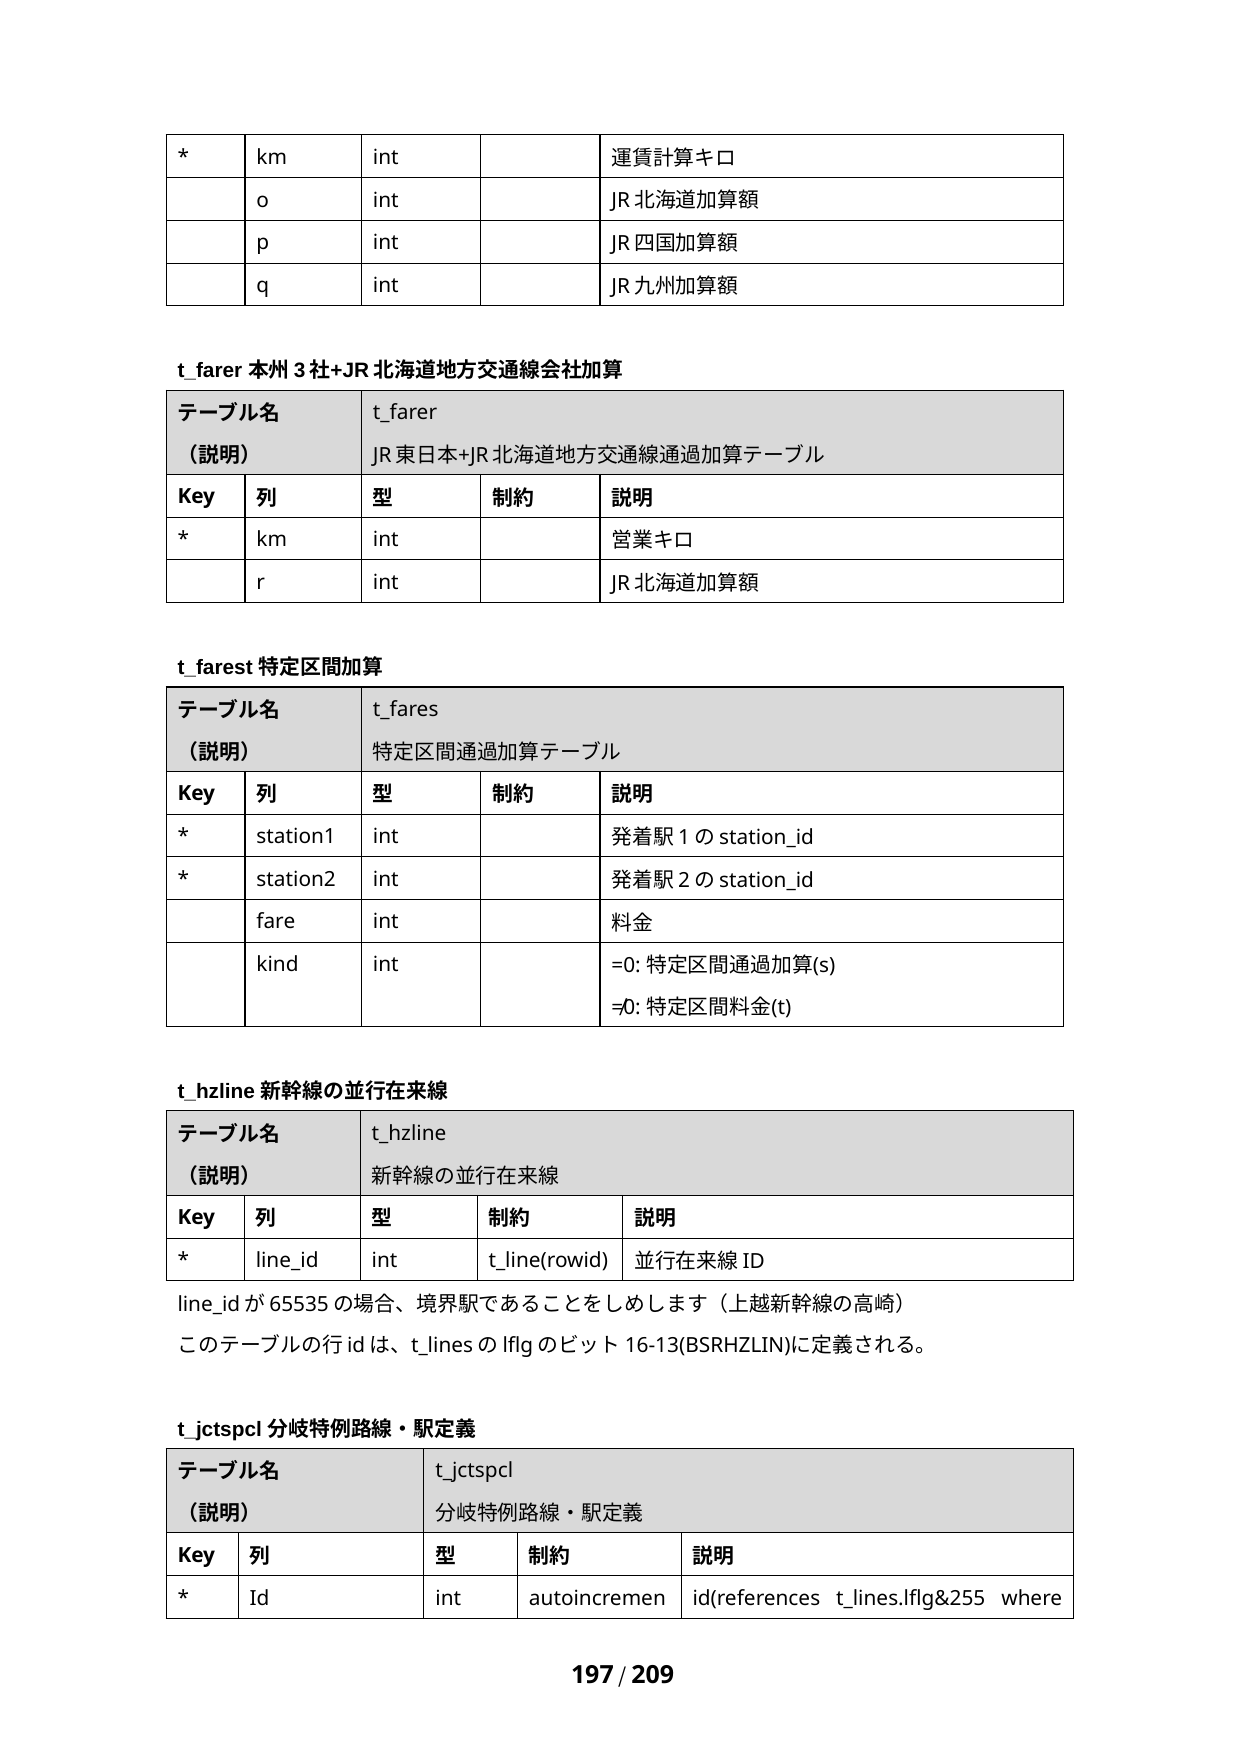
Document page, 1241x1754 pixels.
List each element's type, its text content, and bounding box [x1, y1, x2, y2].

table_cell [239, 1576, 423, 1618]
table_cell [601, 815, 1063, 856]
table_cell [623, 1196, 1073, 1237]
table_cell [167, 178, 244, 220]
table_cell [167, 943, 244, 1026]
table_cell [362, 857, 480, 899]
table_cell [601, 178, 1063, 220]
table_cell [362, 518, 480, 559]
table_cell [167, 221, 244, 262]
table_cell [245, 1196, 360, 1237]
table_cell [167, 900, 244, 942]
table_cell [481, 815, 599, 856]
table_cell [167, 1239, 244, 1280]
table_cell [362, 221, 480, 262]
subtitle t_farer 本州3社+JR北海道地方交通線会社加算 [177, 348, 1063, 389]
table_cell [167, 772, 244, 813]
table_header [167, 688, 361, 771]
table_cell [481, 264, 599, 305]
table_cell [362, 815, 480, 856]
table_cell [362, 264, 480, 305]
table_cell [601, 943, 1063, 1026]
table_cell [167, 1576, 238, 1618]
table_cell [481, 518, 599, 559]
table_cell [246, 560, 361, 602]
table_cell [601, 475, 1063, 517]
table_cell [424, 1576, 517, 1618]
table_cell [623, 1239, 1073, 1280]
subtitle t_hzline 新幹線の並行在来線 [177, 1069, 1063, 1110]
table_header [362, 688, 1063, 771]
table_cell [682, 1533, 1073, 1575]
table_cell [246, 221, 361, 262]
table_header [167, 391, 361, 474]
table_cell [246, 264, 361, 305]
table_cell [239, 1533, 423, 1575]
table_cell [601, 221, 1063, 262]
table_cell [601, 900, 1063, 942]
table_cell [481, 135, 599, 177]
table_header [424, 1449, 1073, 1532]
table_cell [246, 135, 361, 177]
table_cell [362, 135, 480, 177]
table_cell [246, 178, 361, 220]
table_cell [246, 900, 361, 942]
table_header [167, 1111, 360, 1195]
text このテーブルの行idは、t_linesのlflgのビット16-13(BSRHZLIN)に定義される。 [177, 1323, 1063, 1364]
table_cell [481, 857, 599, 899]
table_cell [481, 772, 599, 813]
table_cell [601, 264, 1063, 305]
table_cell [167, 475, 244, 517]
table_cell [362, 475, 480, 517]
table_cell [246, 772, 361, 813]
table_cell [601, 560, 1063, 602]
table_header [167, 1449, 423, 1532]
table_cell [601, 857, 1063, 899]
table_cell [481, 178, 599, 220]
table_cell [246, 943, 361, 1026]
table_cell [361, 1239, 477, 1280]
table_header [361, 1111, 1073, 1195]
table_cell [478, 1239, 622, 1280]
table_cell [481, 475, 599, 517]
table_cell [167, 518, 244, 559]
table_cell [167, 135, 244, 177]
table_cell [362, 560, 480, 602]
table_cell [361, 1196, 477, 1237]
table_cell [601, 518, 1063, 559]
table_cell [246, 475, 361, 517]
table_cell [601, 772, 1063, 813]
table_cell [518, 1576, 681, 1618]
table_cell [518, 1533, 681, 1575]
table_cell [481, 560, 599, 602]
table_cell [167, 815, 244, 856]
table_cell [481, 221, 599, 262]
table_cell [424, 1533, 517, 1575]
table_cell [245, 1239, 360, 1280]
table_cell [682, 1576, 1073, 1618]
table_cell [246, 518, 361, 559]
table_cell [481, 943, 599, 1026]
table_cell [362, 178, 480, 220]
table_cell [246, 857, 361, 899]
subtitle t_farest 特定区間加算 [177, 645, 1063, 686]
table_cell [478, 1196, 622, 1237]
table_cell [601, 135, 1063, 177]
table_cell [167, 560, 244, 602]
subtitle t_jctspcl 分岐特例路線・駅定義 [177, 1406, 1063, 1448]
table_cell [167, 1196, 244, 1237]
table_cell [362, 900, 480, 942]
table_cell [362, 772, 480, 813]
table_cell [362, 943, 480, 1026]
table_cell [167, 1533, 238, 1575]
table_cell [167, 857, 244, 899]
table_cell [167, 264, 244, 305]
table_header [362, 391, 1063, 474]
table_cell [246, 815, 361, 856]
text line_idが65535の場合、境界駅であることをしめします（上越新幹線の高崎） [177, 1281, 1063, 1323]
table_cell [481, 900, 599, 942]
